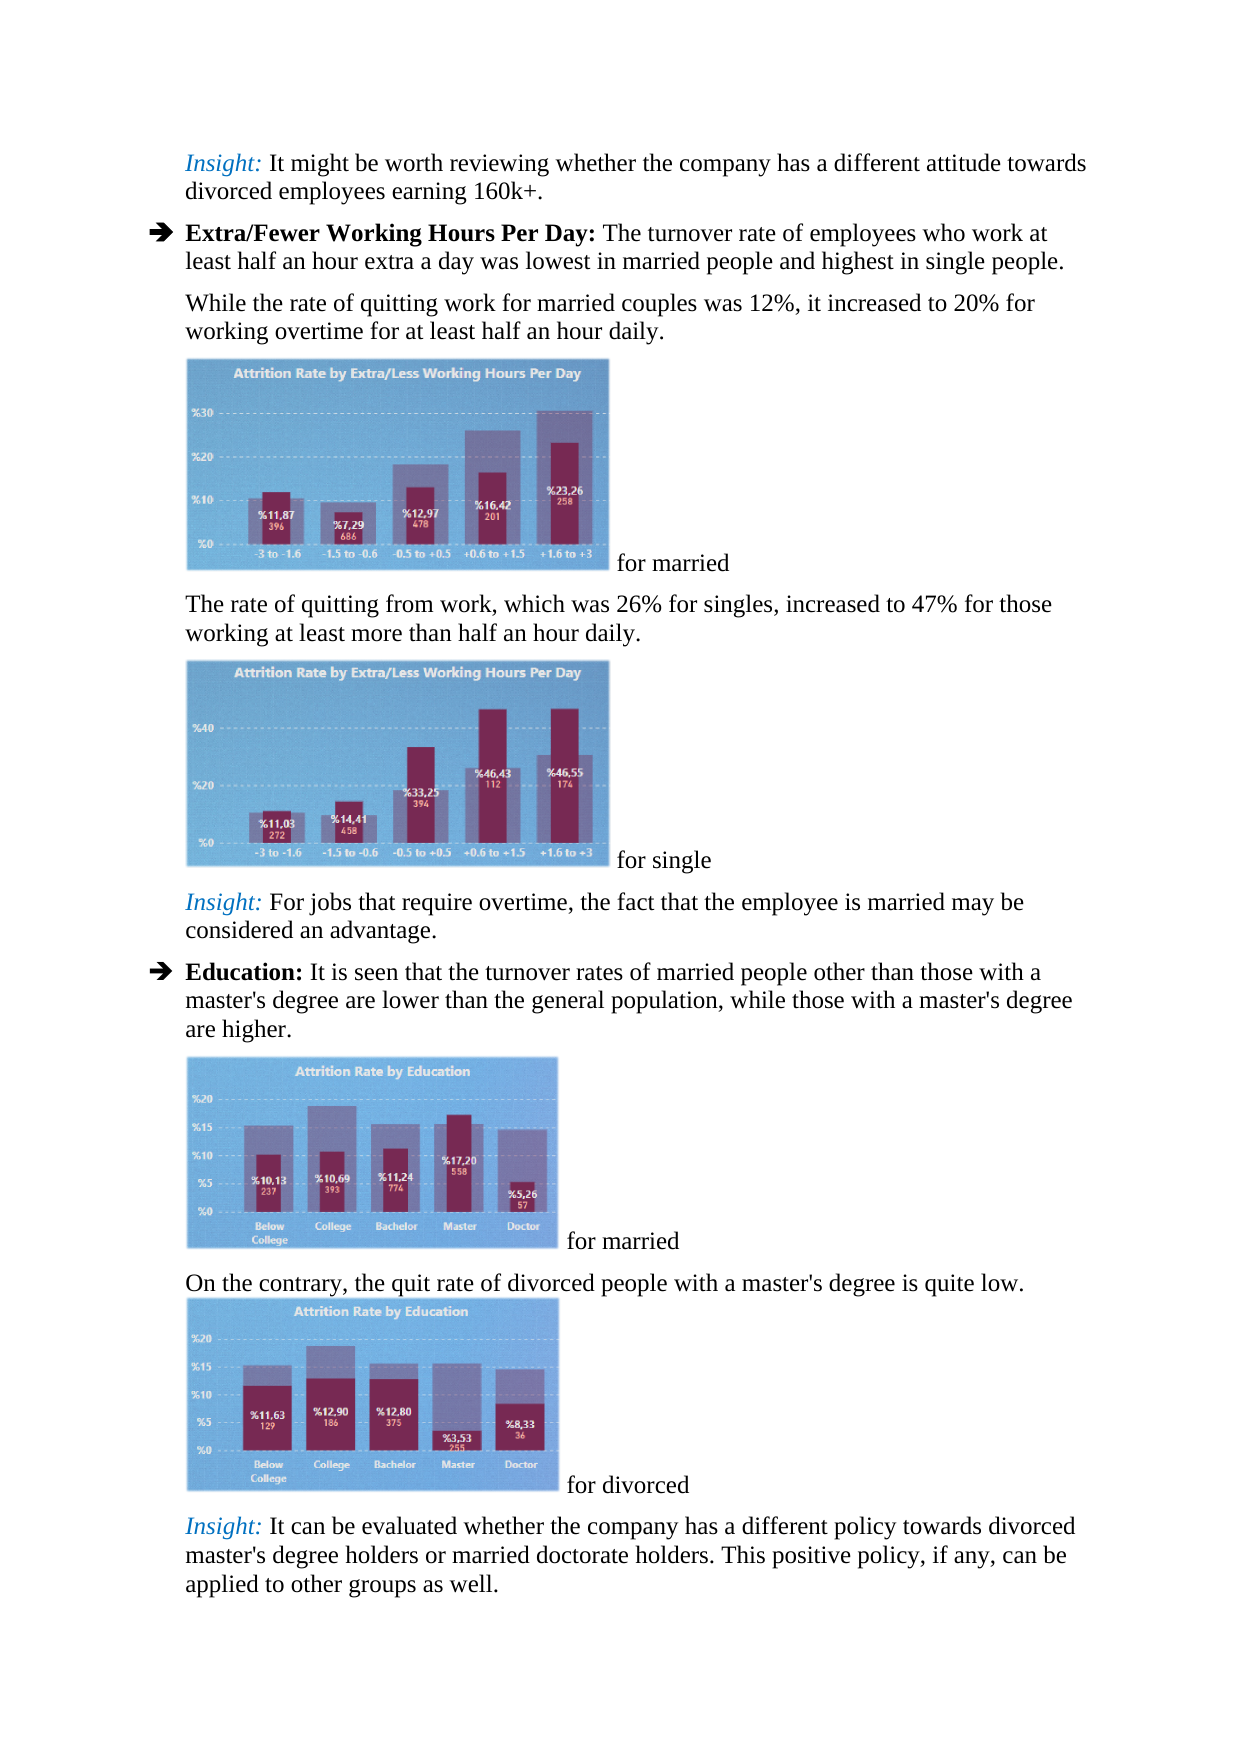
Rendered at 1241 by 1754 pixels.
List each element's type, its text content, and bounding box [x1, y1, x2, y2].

list Extra/Fewer Working Hours Per Day: The turnover rate of employees who work at least half an hour extra a day was lowest in married people and highest in single people. [148, 218, 1093, 275]
list Insight: For jobs that require overtime, the fact that the employee is married may be considered an advantage. [185, 887, 1093, 944]
list Education: It is seen that the turnover rates of married people other than those with a master's degree are lower than the general population, while those with a master's degree are higher. [148, 957, 1093, 1043]
picture [188, 360, 608, 569]
text Insight: It can be evaluated whether the company has a different policy towards divorced master's degree holders or married doctorate holders. This positive policy, if any, can be applied to other groups as well. [185, 1511, 1093, 1598]
list Insight: It might be worth reviewing whether the company has a different attitude towards divorced employees earning 160k+. [185, 148, 1093, 205]
picture [188, 1299, 558, 1490]
picture [188, 1058, 557, 1247]
picture [188, 662, 608, 865]
list The rate of quitting from work, which was 26% for singles, increased to 47% for those working at least more than half an hour daily. [185, 589, 1093, 647]
text While the rate of quitting work for married couples was 12%, it increased to 20% for working overtime for at least half an hour daily. [185, 288, 1093, 345]
